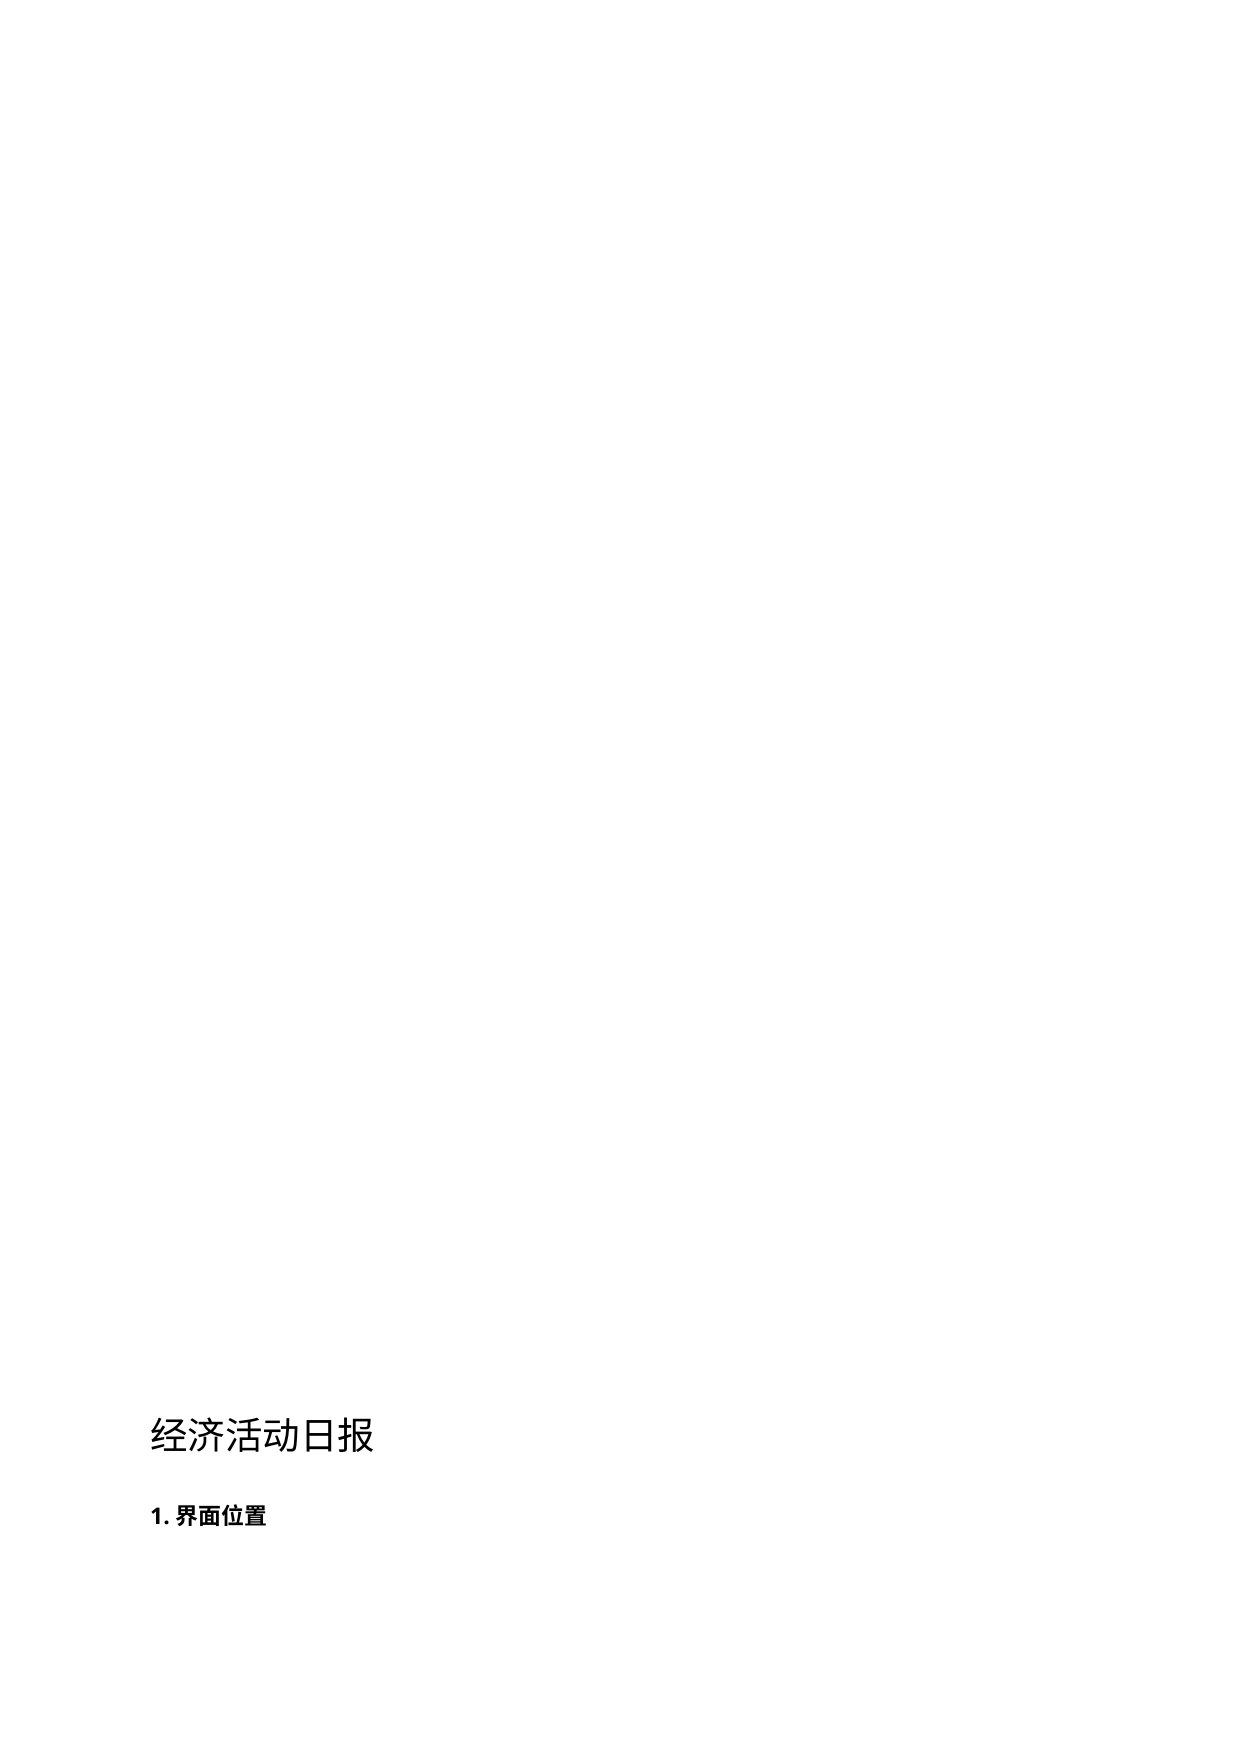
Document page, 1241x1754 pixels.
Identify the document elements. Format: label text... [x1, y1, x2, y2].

subtitle 经济活动日报 [150, 1401, 1090, 1466]
text 1. 界面位置 [150, 1482, 1090, 1547]
